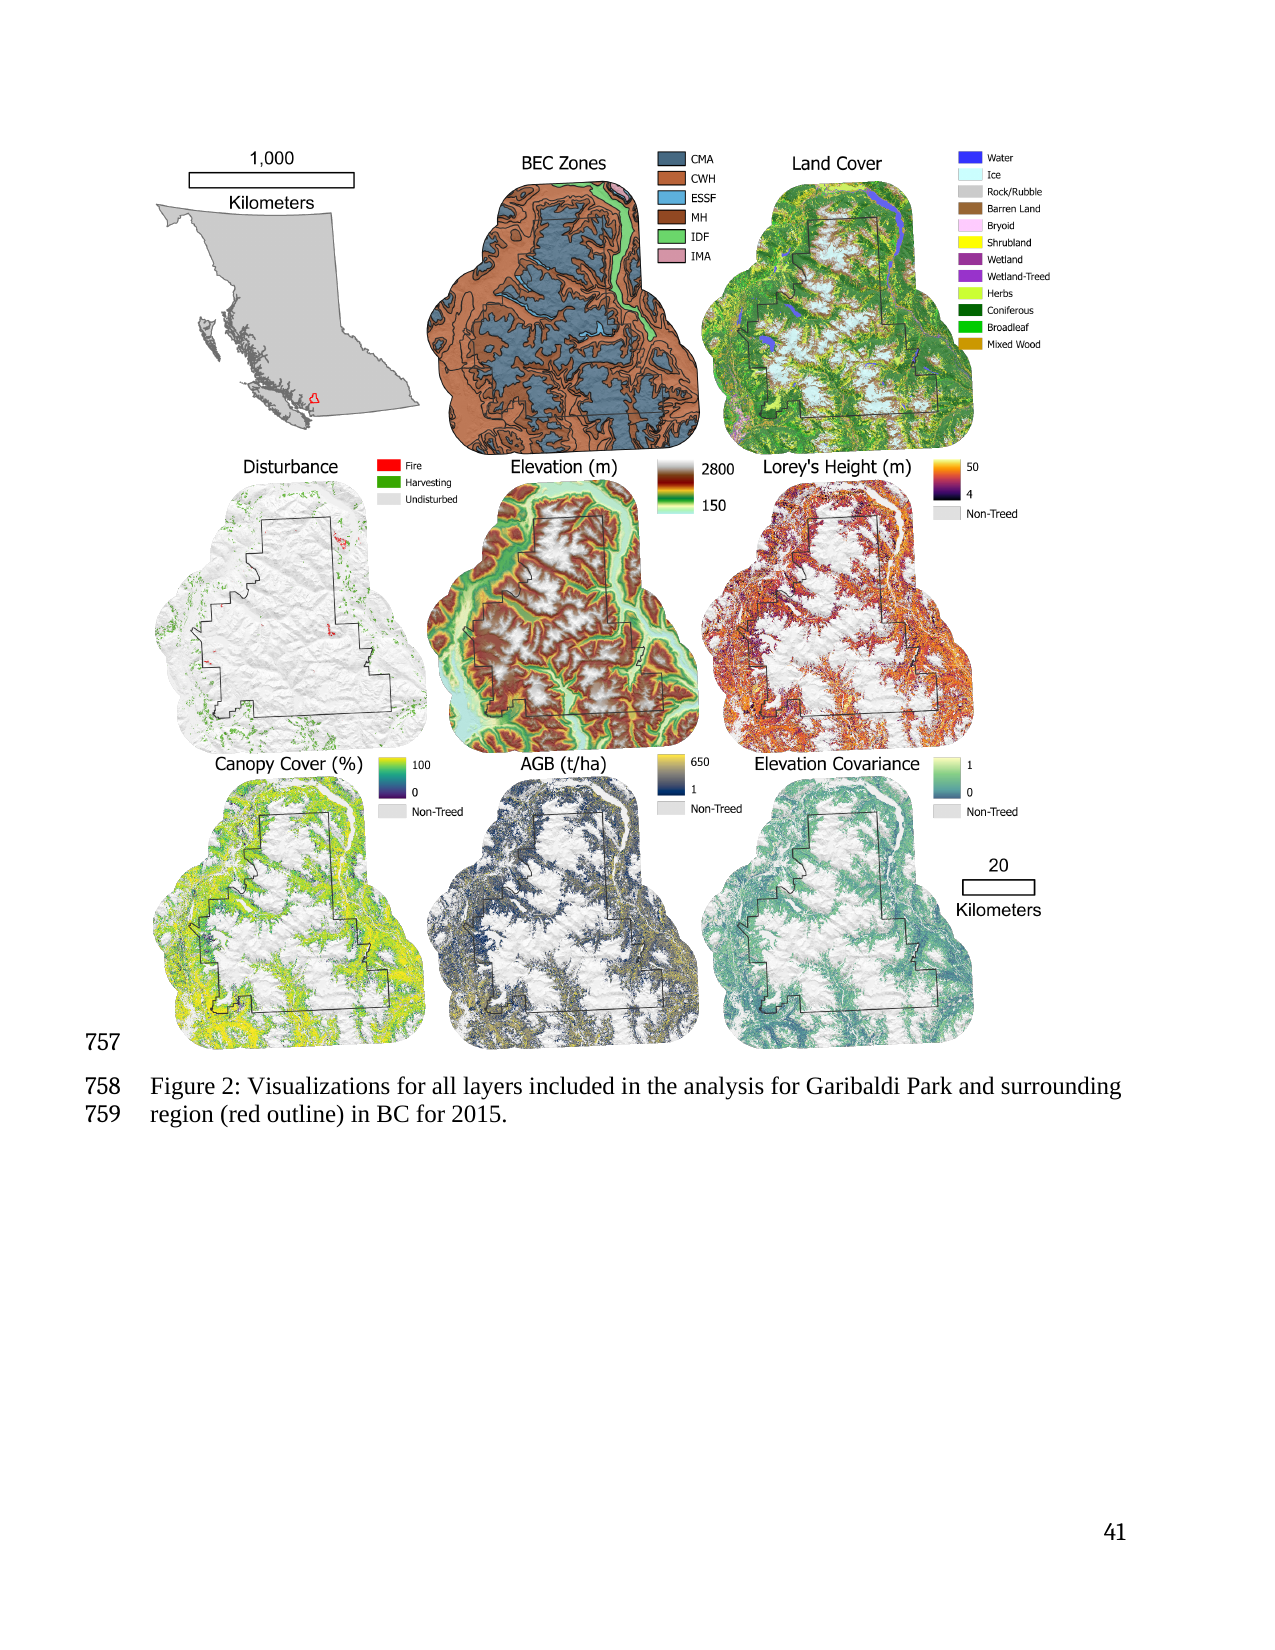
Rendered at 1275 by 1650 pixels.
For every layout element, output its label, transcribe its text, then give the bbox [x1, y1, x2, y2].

text Figure 2: Visualizations for all layers included in the analysis for Garibaldi Park and surrounding region (red outline) in BC for 2015. [150, 1071, 1125, 1128]
picture [150, 150, 1050, 1050]
